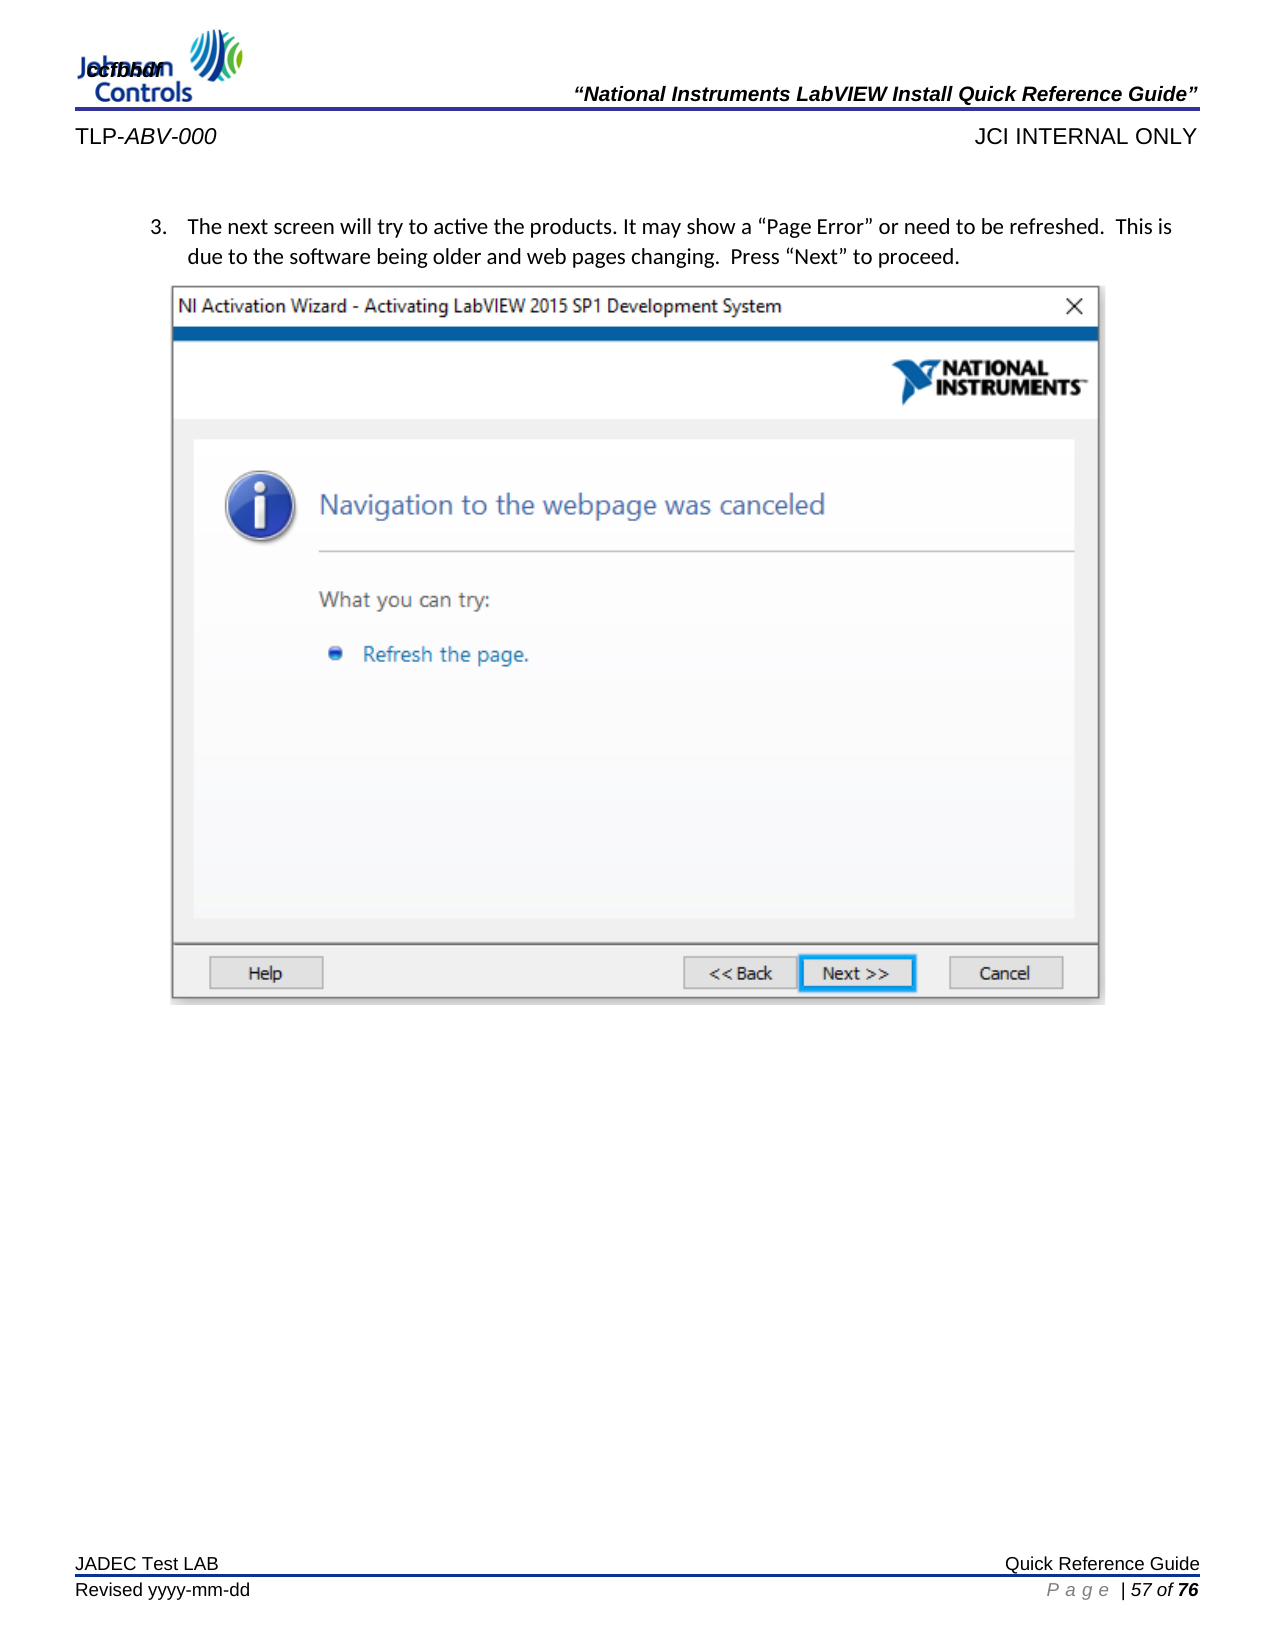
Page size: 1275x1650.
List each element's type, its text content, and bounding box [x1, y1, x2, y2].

picture [169, 283, 1106, 1005]
picture [76, 26, 246, 105]
list The next screen will try to active the products. It may show a “Page Error” or need to be refreshed. This is due to the software being older and web pages changing. Press “Next” to proceed. [150, 212, 1200, 270]
